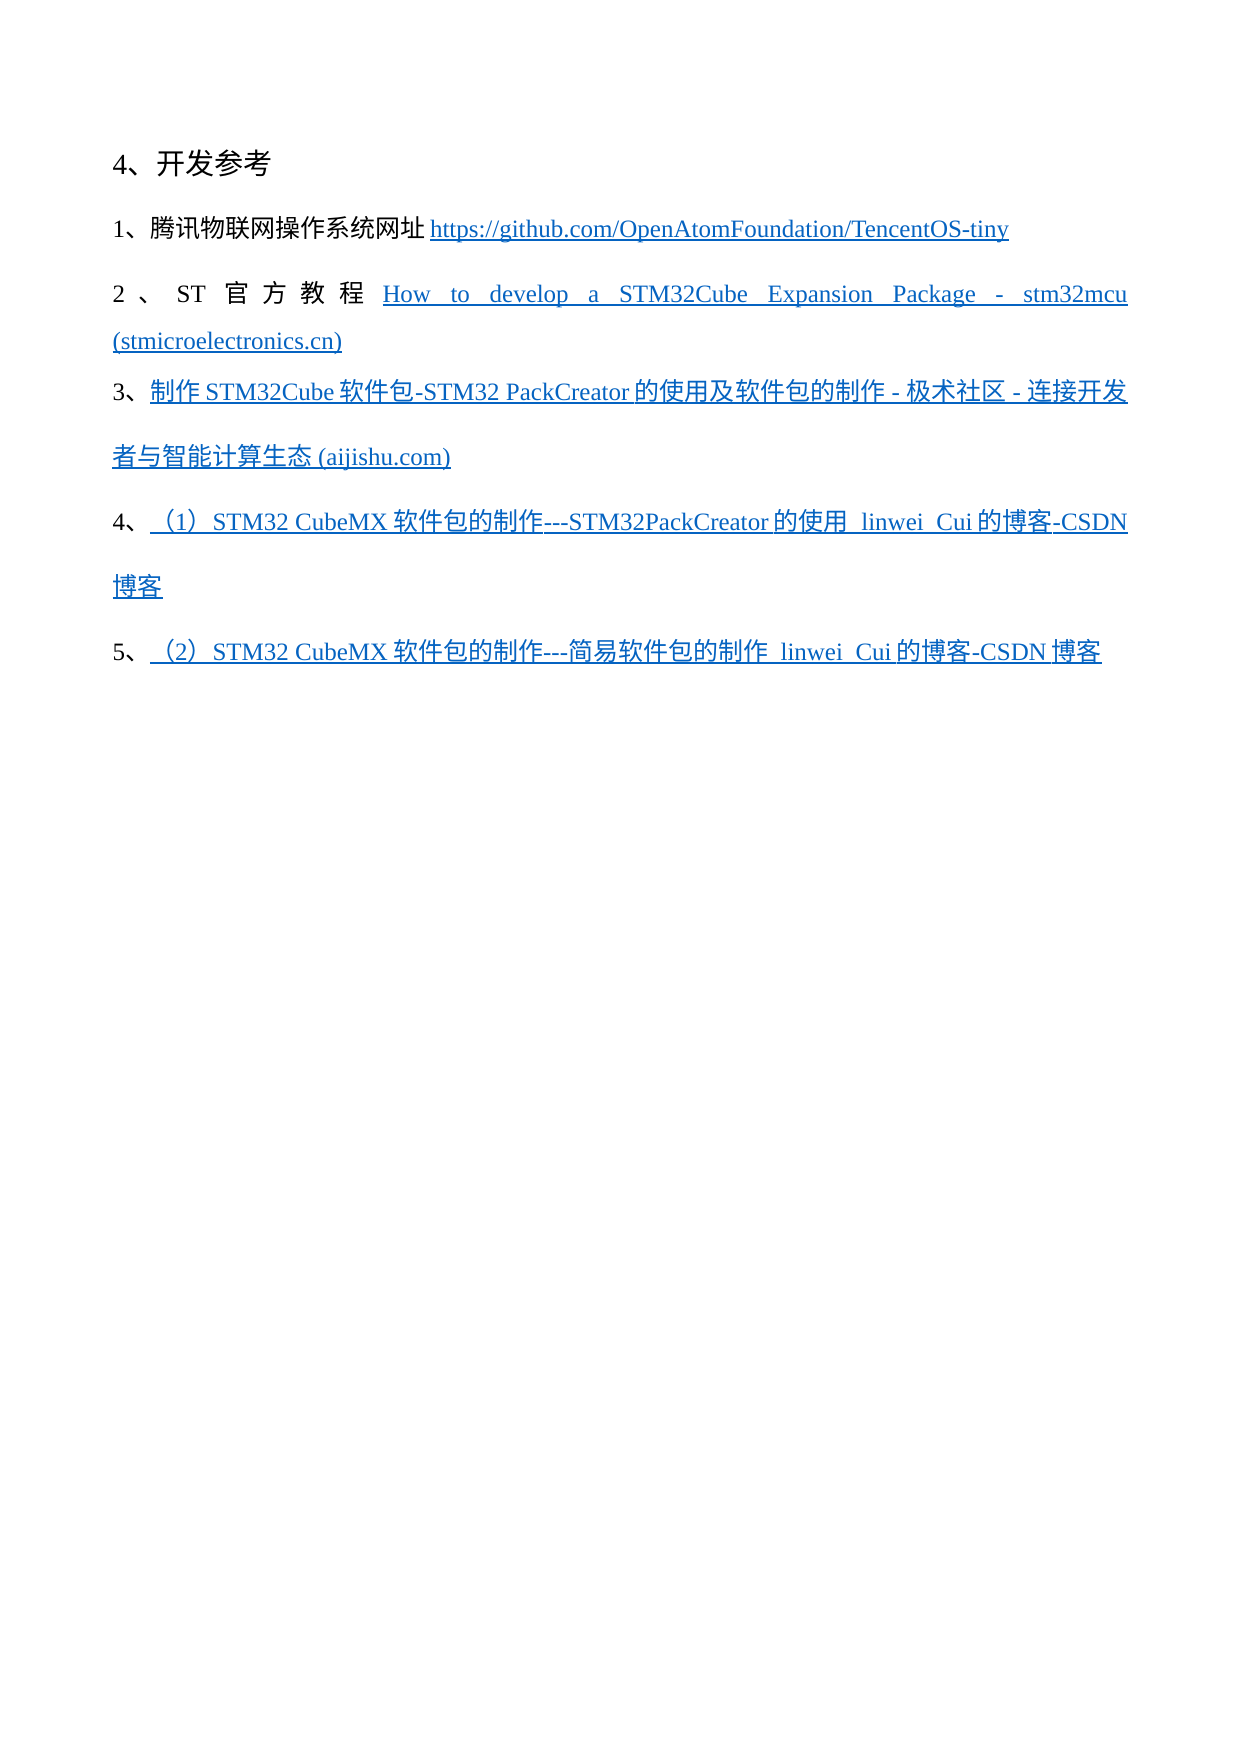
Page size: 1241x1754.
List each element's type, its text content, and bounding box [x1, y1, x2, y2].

text 5、（2）STM32 CubeMX软件包的制作---简易软件包的制作_linwei_Cui的博客-CSDN博客 [112, 617, 1128, 682]
subtitle 4、开发参考 [112, 129, 1128, 194]
text 3、制作STM32Cube软件包-STM32 PackCreator的使用及软件包的制作 - 极术社区 - 连接开发者与智能计算生态 (aijishu.com) [112, 357, 1128, 487]
text 1、腾讯物联网操作系统网址https://github.com/OpenAtomFoundation/TencentOS-tiny [112, 194, 1128, 259]
text 4、（1）STM32 CubeMX软件包的制作---STM32PackCreator的使用_linwei_Cui的博客-CSDN博客 [112, 487, 1128, 617]
text 2、ST官方教程How to develop a STM32Cube Expansion Package - stm32mcu (stmicroelectronics.cn) [112, 259, 1128, 357]
